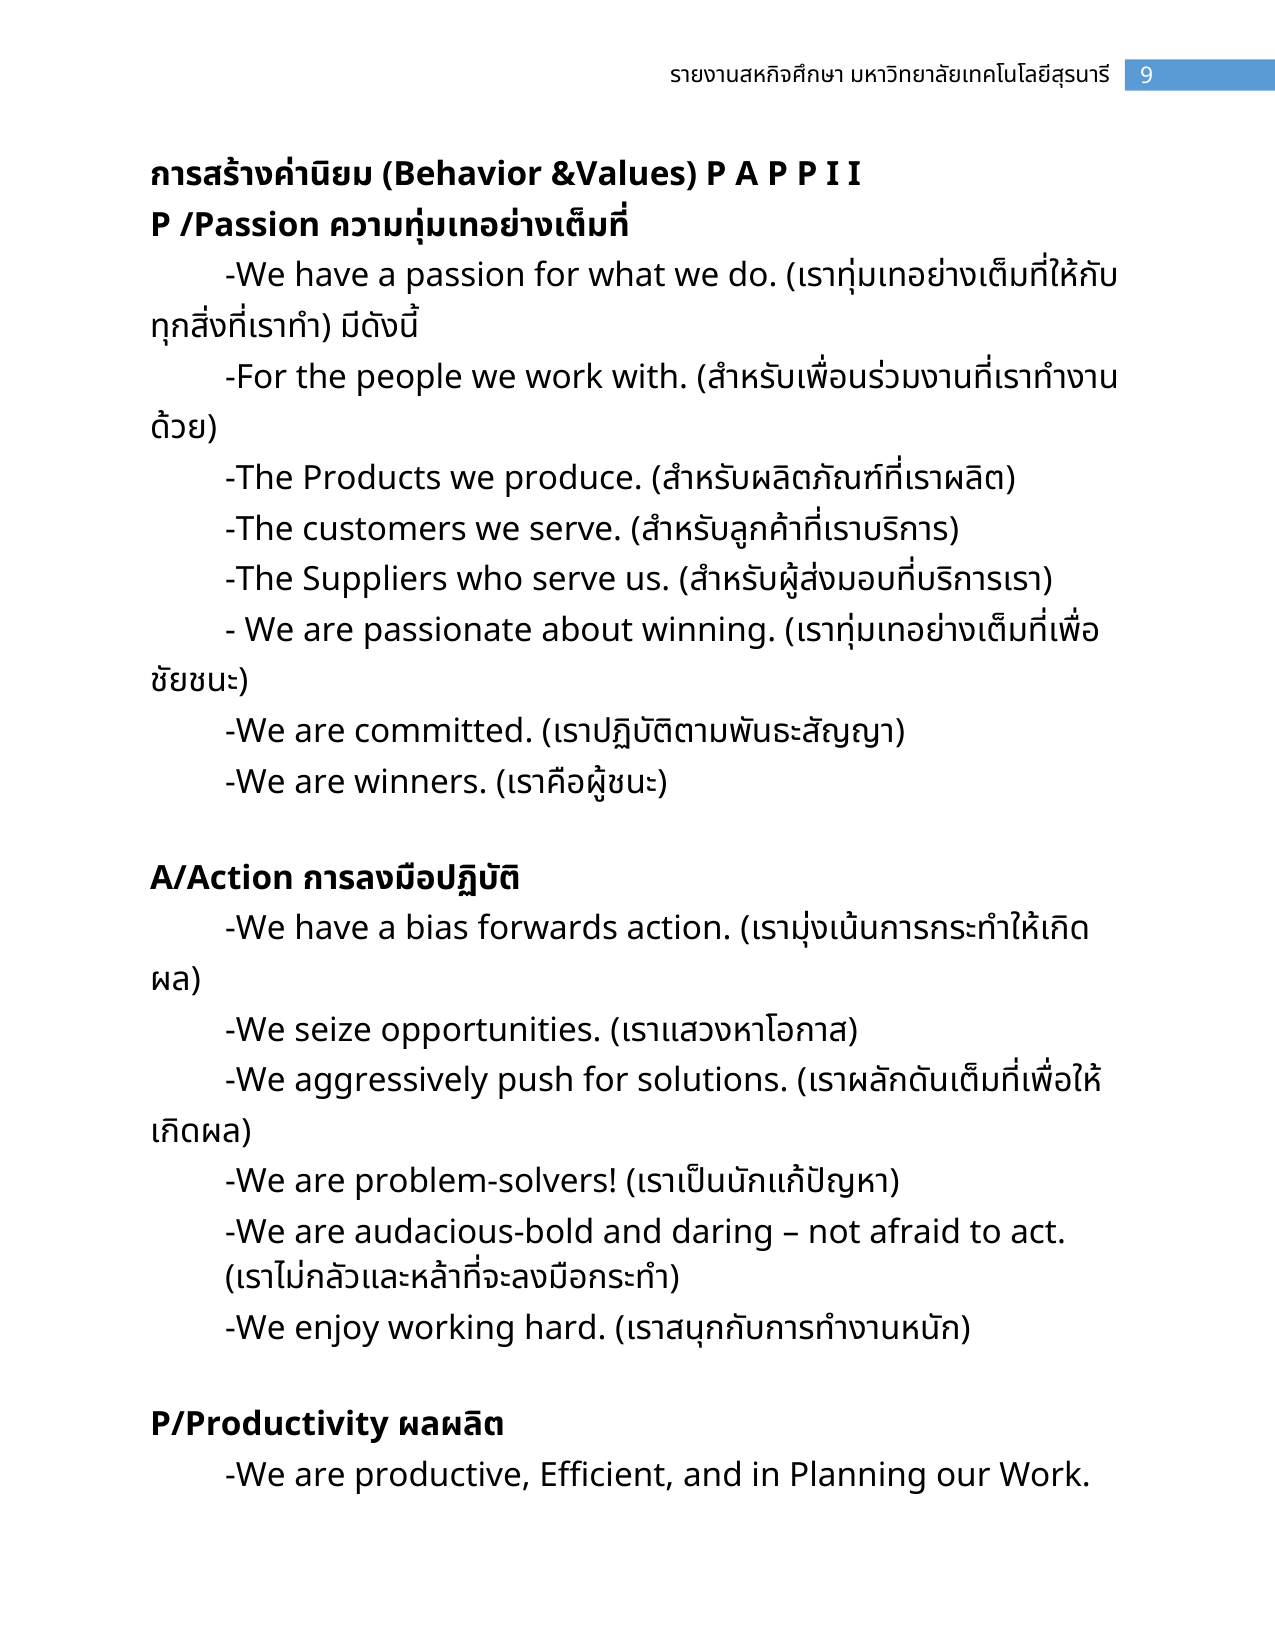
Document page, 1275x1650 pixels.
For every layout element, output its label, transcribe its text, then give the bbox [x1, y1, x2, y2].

text (เราไม่กลัวและหล้าที่จะลงมือกระทำ) [150, 1253, 1125, 1304]
text -The Suppliers who serve us. (สำหรับผู้ส่งมอบที่บริการเรา) [150, 555, 1125, 606]
text - We are passionate about winning. (เราทุ่มเทอย่างเต็มที่เพื่อชัยชนะ) [150, 606, 1125, 707]
text -We are productive, Efficient, and in Planning our Work. [150, 1451, 1125, 1496]
text -We enjoy working hard. (เราสนุกกับการทำงานหนัก) [150, 1304, 1125, 1354]
text -We are winners. (เราคือผู้ชนะ) [150, 757, 1125, 808]
text P/Productivity ผลผลิต [150, 1400, 1125, 1451]
text -We have a passion for what we do. (เราทุ่มเทอย่างเต็มที่ให้กับทุกสิ่งที่เราทำ) มีดังนี้ [150, 251, 1125, 352]
text การสร้างค่านิยม (Behavior &Values) P A P P I I [150, 150, 1125, 201]
text P /Passion ความทุ่มเทอย่างเต็มที่ [150, 201, 1125, 251]
text -The customers we serve. (สำหรับลูกค้าที่เราบริการ) [150, 504, 1125, 555]
text -We are audacious-bold and daring – not afraid to act. [150, 1208, 1125, 1253]
text -We have a bias forwards action. (เรามุ่งเน้นการกระทำให้เกิดผล) [150, 904, 1125, 1005]
text A/Action การลงมือปฏิบัติ [150, 853, 1125, 904]
text -We are committed. (เราปฏิบัติตามพันธะสัญญา) [150, 707, 1125, 757]
text -For the people we work with. (สำหรับเพื่อนร่วมงานที่เราทำงานด้วย) [150, 352, 1125, 454]
text -The Products we produce. (สำหรับผลิตภัณฑ์ที่เราผลิต) [150, 454, 1125, 504]
text -We aggressively push for solutions. (เราผลักดันเต็มที่เพื่อให้เกิดผล) [150, 1056, 1125, 1157]
text -We seize opportunities. (เราแสวงหาโอกาส) [150, 1005, 1125, 1056]
text -We are problem-solvers! (เราเป็นนักแก้ปัญหา) [150, 1157, 1125, 1208]
